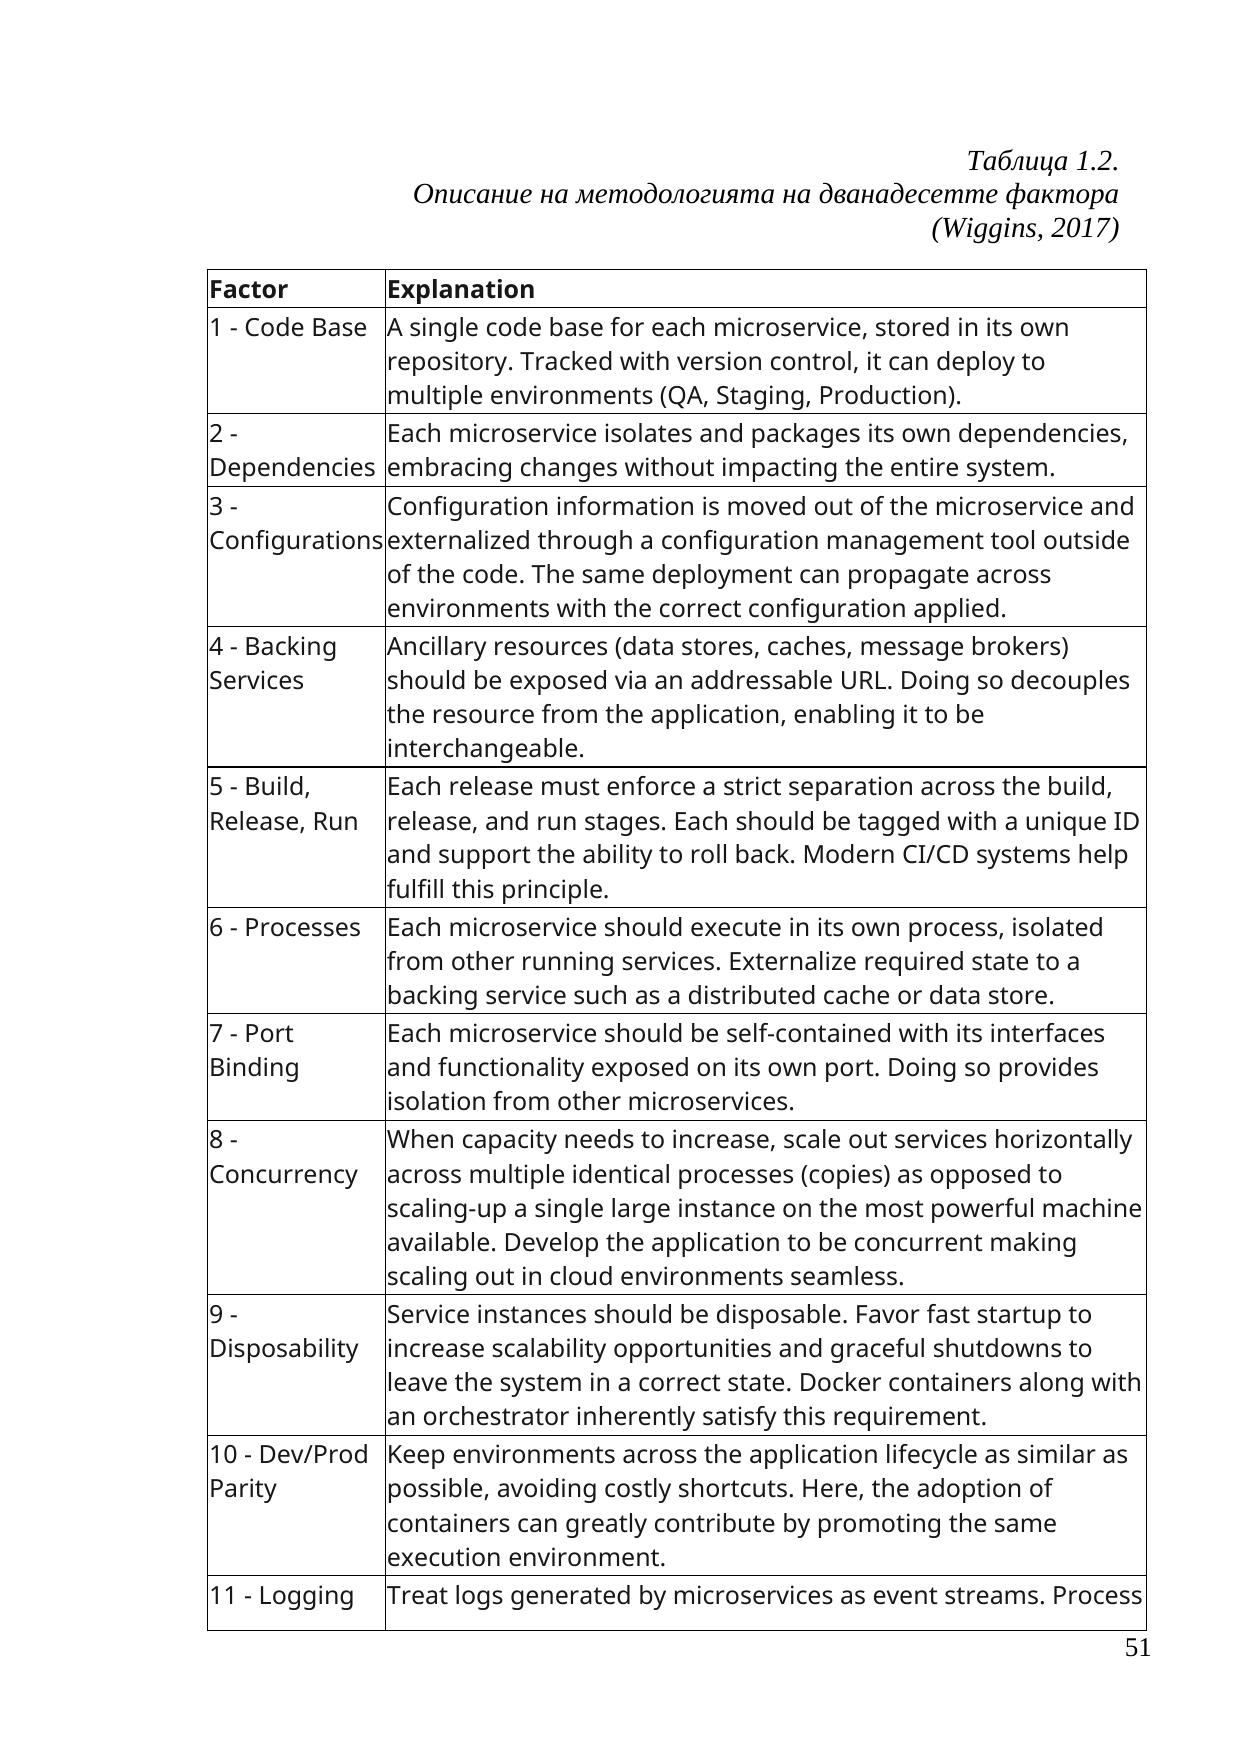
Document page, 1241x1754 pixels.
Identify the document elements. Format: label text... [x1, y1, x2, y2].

table_cell Each microservice should execute in its own process, isolated from other running services. Externalize required state to a backing service such as a distributed cache or data store. [386, 908, 1146, 1013]
table_cell 8 - Concurrency [208, 1121, 385, 1294]
table_cell Configuration information is moved out of the microservice and externalized through a configuration management tool outside of the code. The same deployment can propagate across environments with the correct configuration applied. [386, 487, 1146, 626]
table_cell Keep environments across the application lifecycle as similar as possible, avoiding costly shortcuts. Here, the adoption of containers can greatly contribute by promoting the same execution environment. [386, 1436, 1146, 1575]
table_cell 9 - Disposability [208, 1295, 385, 1434]
table_cell 7 - Port Binding [208, 1014, 385, 1119]
table_cell Each release must enforce a strict separation across the build, release, and run stages. Each should be tagged with a unique ID and support the ability to roll back. Modern CI/CD systems help fulfill this principle. [386, 768, 1146, 907]
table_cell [386, 1576, 1146, 1630]
table_cell 10 - Dev/Prod Parity [208, 1436, 385, 1575]
table_header Explanation [386, 270, 1146, 307]
table_cell 1 - Code Base [208, 308, 385, 413]
table_cell 5 - Build, Release, Run [208, 768, 385, 907]
table_cell 3 - Configurations [208, 487, 385, 626]
table_cell When capacity needs to increase, scale out services horizontally across multiple identical processes (copies) as opposed to scaling-up a single large instance on the most powerful machine available. Develop the application to be concurrent making scaling out in cloud environments seamless. [386, 1121, 1146, 1294]
table_cell A single code base for each microservice, stored in its own repository. Tracked with version control, it can deploy to multiple environments (QA, Staging, Production). [386, 308, 1146, 413]
table_cell 6 - Processes [208, 908, 385, 1013]
table_cell Ancillary resources (data stores, caches, message brokers) should be exposed via an addressable URL. Doing so decouples the resource from the application, enabling it to be interchangeable. [386, 627, 1146, 766]
table_cell 4 - Backing Services [208, 627, 385, 766]
table_cell 11 - Logging [208, 1576, 385, 1630]
table_header Factor [208, 270, 385, 307]
table_cell Each microservice isolates and packages its own dependencies, embracing changes without impacting the entire system. [386, 414, 1146, 486]
table_cell 2 - Dependencies [208, 414, 385, 486]
table_cell Service instances should be disposable. Favor fast startup to increase scalability opportunities and graceful shutdowns to leave the system in a correct state. Docker containers along with an orchestrator inherently satisfy this requirement. [386, 1295, 1146, 1434]
table_cell Each microservice should be self-contained with its interfaces and functionality exposed on its own port. Doing so provides isolation from other microservices. [386, 1014, 1146, 1119]
title Таблица 1.2. Описание на методологията на дванадесетте фактора (Wiggins, 2017) [266, 143, 1122, 244]
